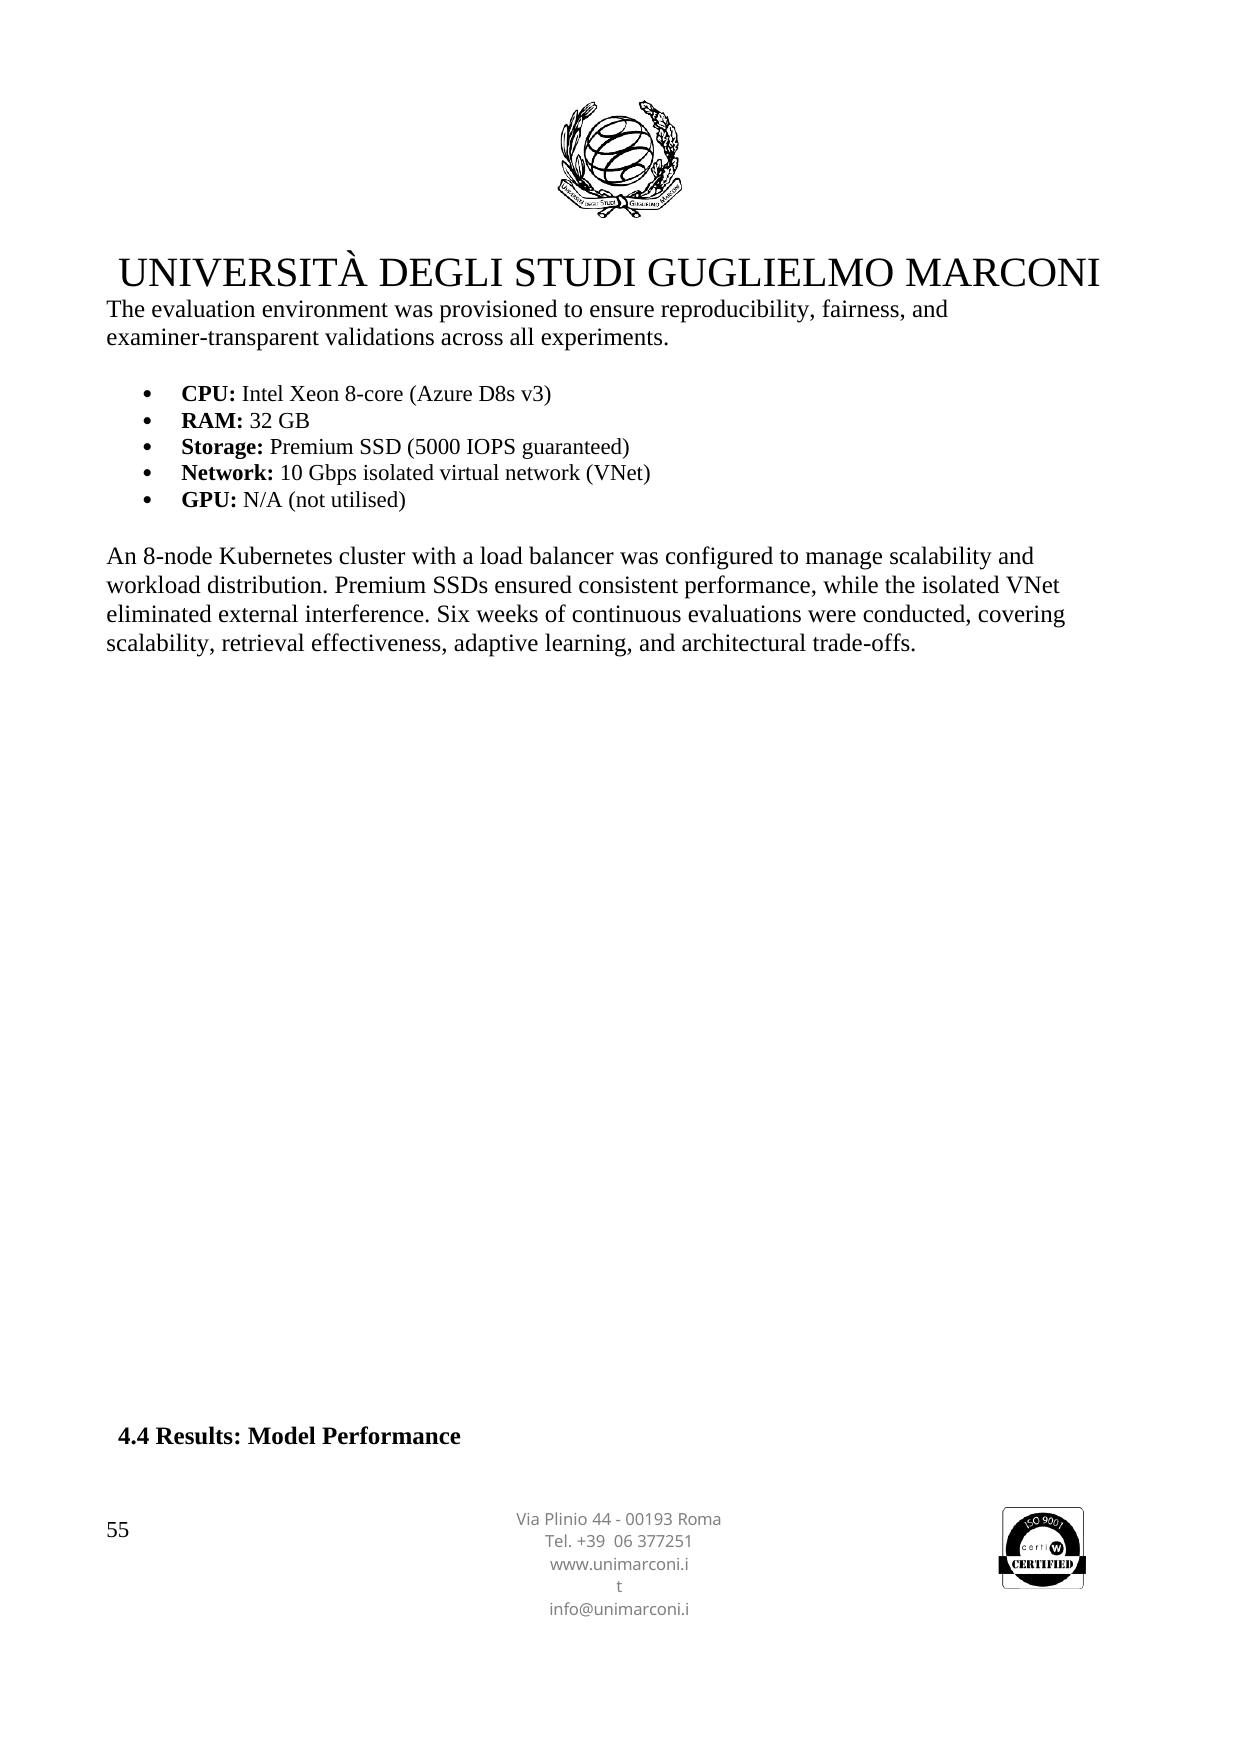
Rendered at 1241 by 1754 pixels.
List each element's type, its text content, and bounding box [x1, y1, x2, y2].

subtitle 4.4 Results: Model Performance [118, 1421, 1134, 1449]
list GPU: N/A (not utilised) [144, 486, 1134, 512]
picture [557, 100, 682, 218]
list CPU: Intel Xeon 8-core (Azure D8s v3) [144, 380, 1134, 407]
list Storage: Premium SSD (5000 IOPS guaranteed) [144, 433, 1134, 459]
text An 8-node Kubernetes cluster with a load balancer was configured to manage scalability and workload distribution. Premium SSDs ensured consistent performance, while the isolated VNet eliminated external interference. Six weeks of continuous evaluations were conducted, covering scalability, retrieval effectiveness, adaptive learning, and architectural trade-offs. [106, 541, 1134, 656]
list Network: 10 Gbps isolated virtual network (VNet) [144, 459, 1134, 486]
text The evaluation environment was provisioned to ensure reproducibility, fairness, and examiner-transparent validations across all experiments. [106, 294, 1134, 351]
list RAM: 32 GB [144, 407, 1134, 433]
picture [998, 1507, 1086, 1589]
